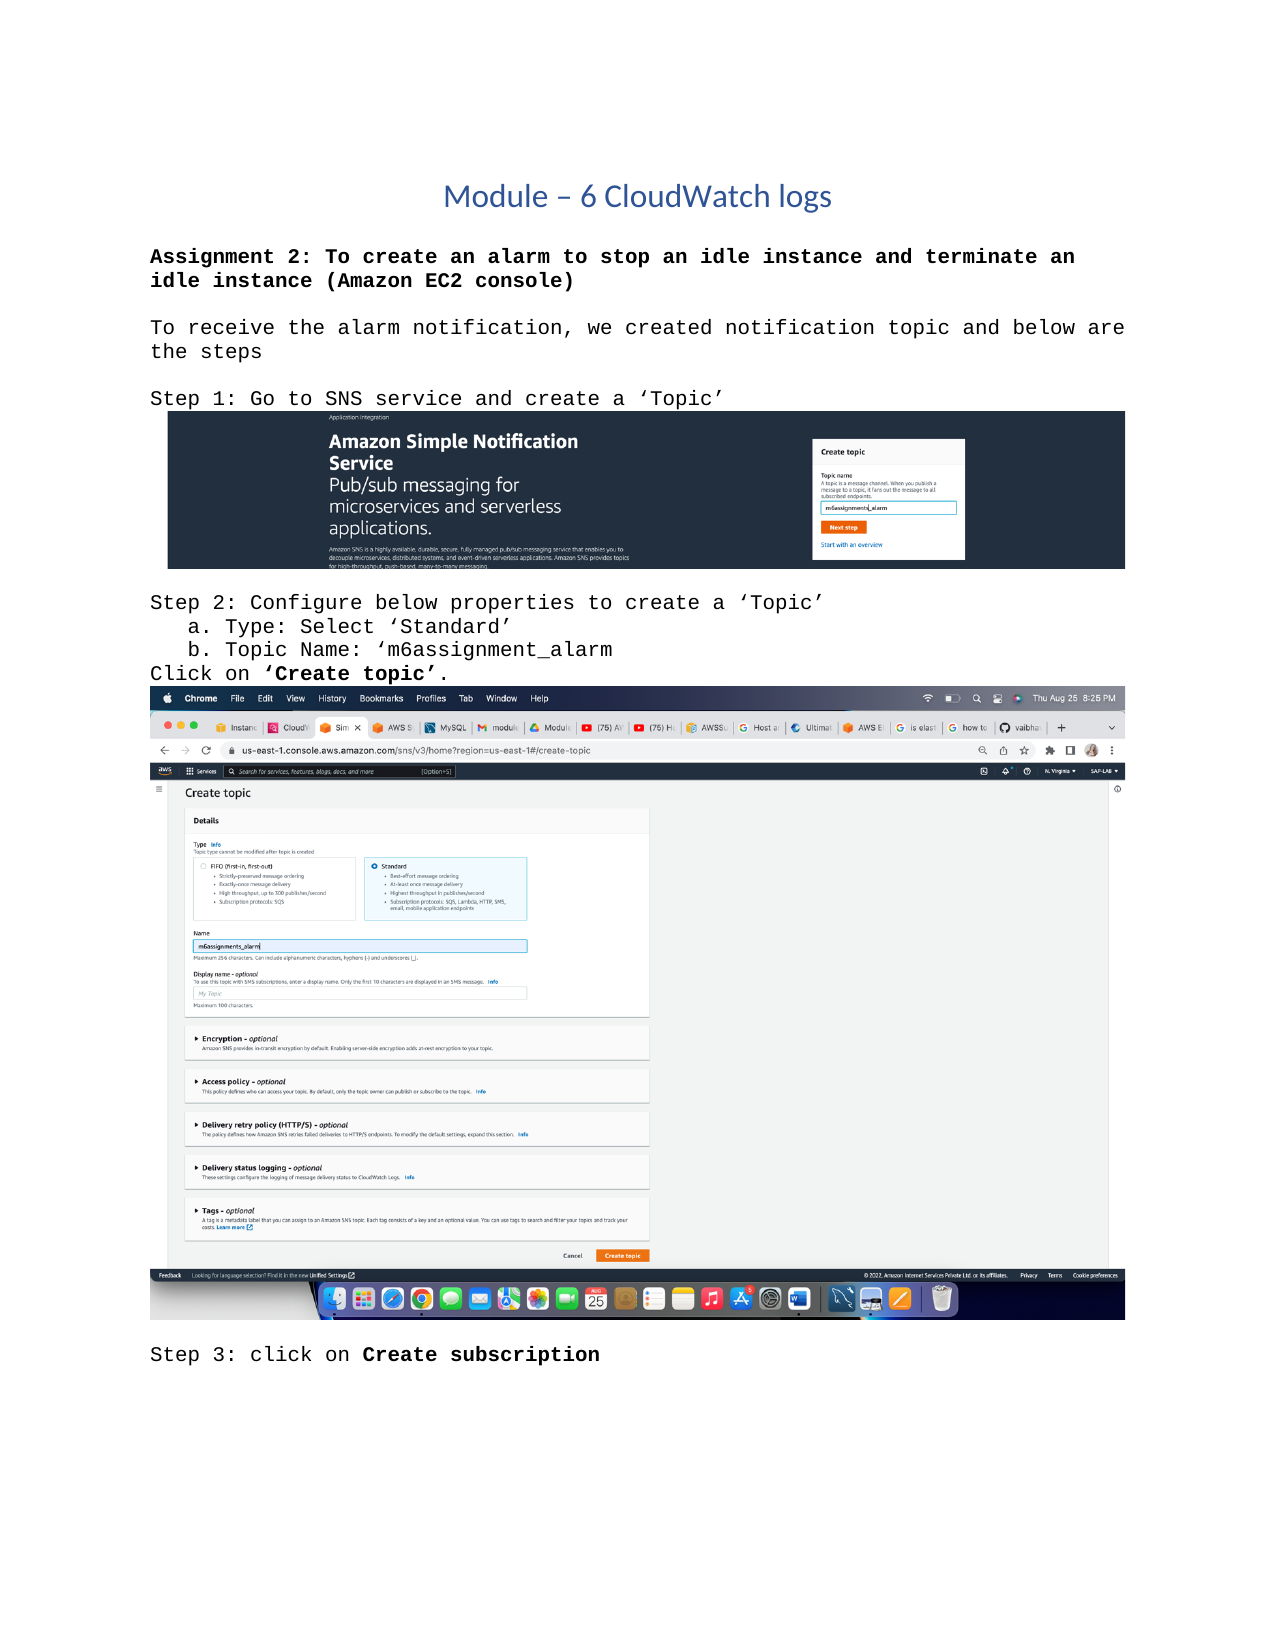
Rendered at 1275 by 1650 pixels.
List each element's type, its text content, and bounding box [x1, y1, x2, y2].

list Topic Name: ‘m6assignment_alarm [187, 639, 1125, 663]
list Type: Select ‘Standard’ [187, 616, 1125, 639]
text Step 3: click on Create subscription [150, 1343, 1125, 1367]
text Step 2: Configure below properties to create a ‘Topic’ [150, 592, 1125, 616]
text To receive the alarm notification, we created notification topic and below are the steps [150, 317, 1125, 364]
picture [150, 686, 1125, 1320]
text Assignment 2: To create an alarm to stop an idle instance and terminate an idle instance (Amazon EC2 console) [150, 246, 1125, 293]
picture [150, 411, 1125, 569]
subtitle Module – 6 CloudWatch logs [150, 175, 1125, 216]
text Click on ‘Create topic’. [150, 663, 1125, 686]
text Step 1: Go to SNS service and create a ‘Topic’ [150, 388, 1125, 411]
